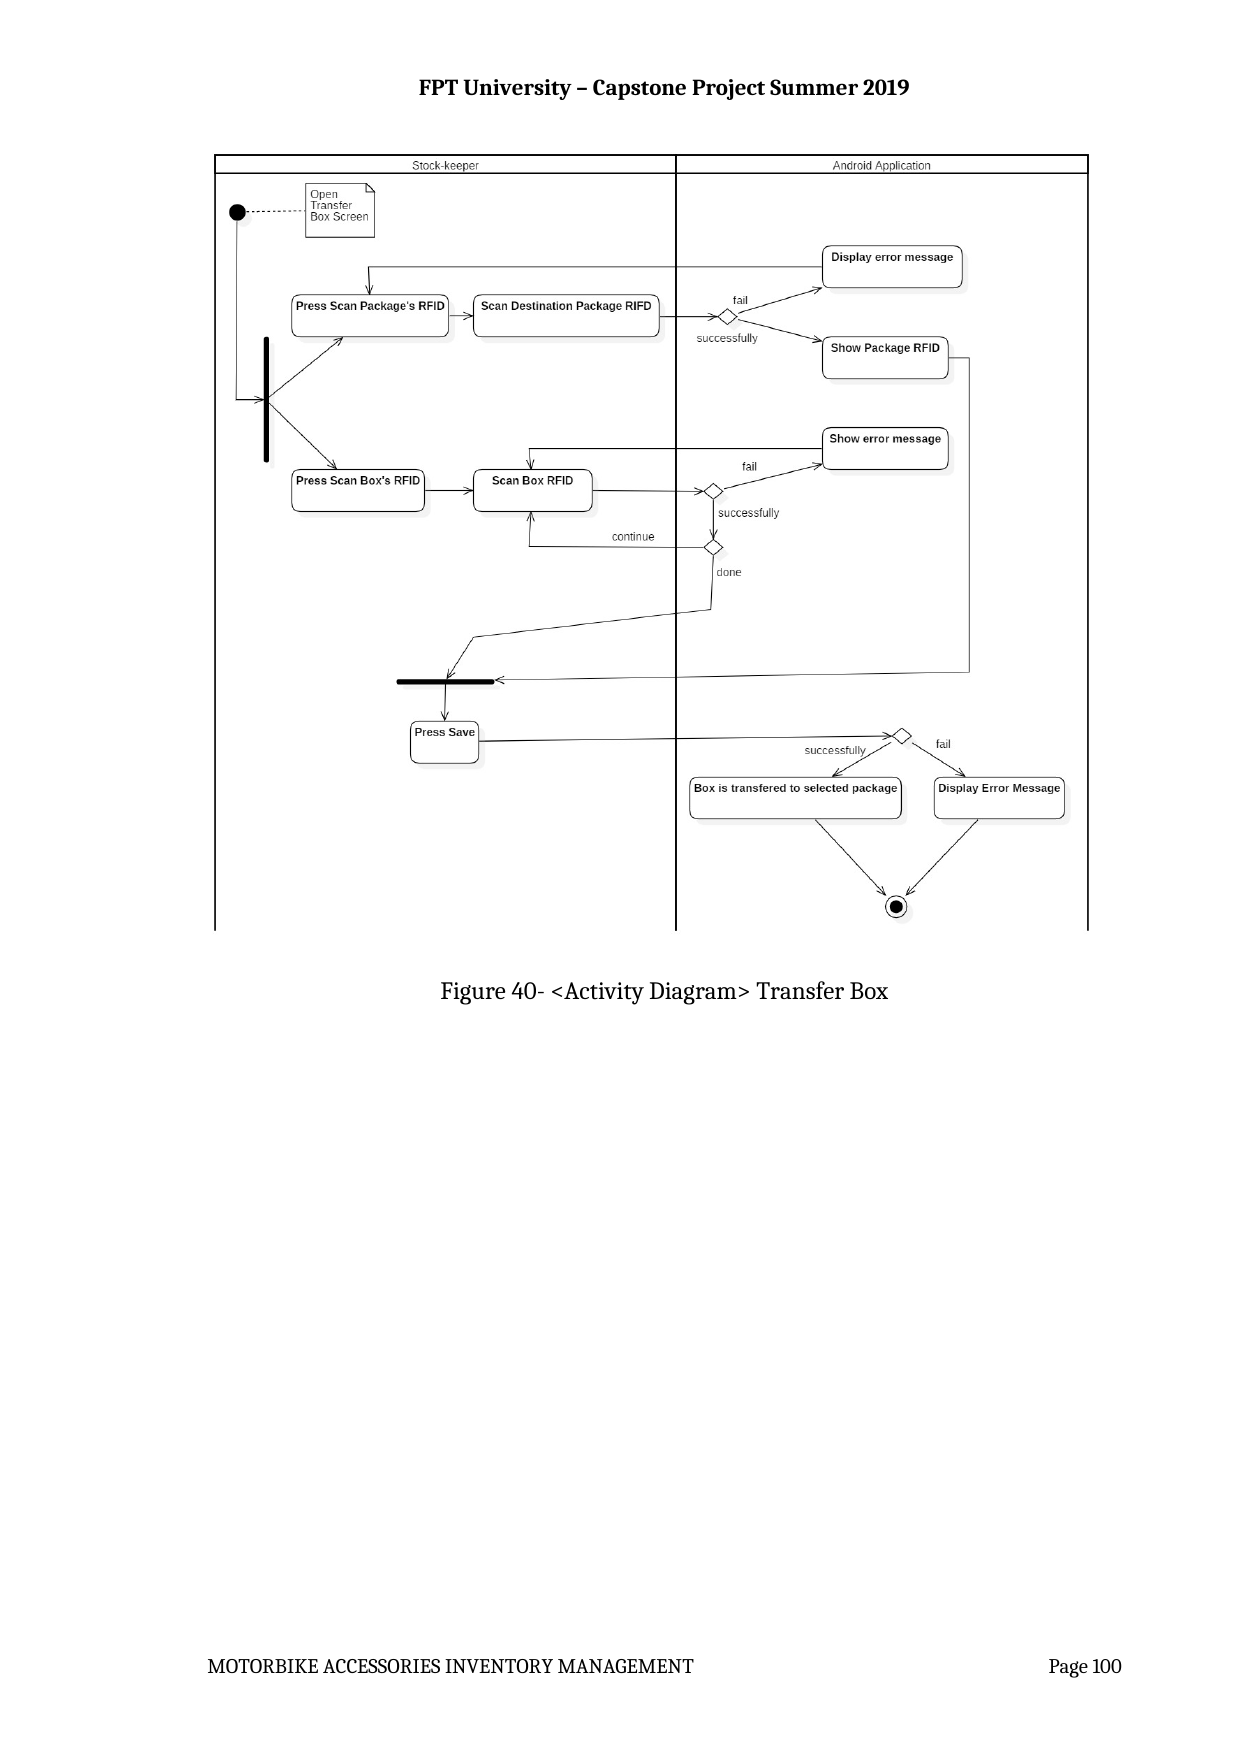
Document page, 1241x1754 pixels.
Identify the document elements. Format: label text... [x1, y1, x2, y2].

text Figure 72- <Activity Diagram> Transfer Box [207, 977, 1122, 1005]
picture [207, 147, 1122, 965]
